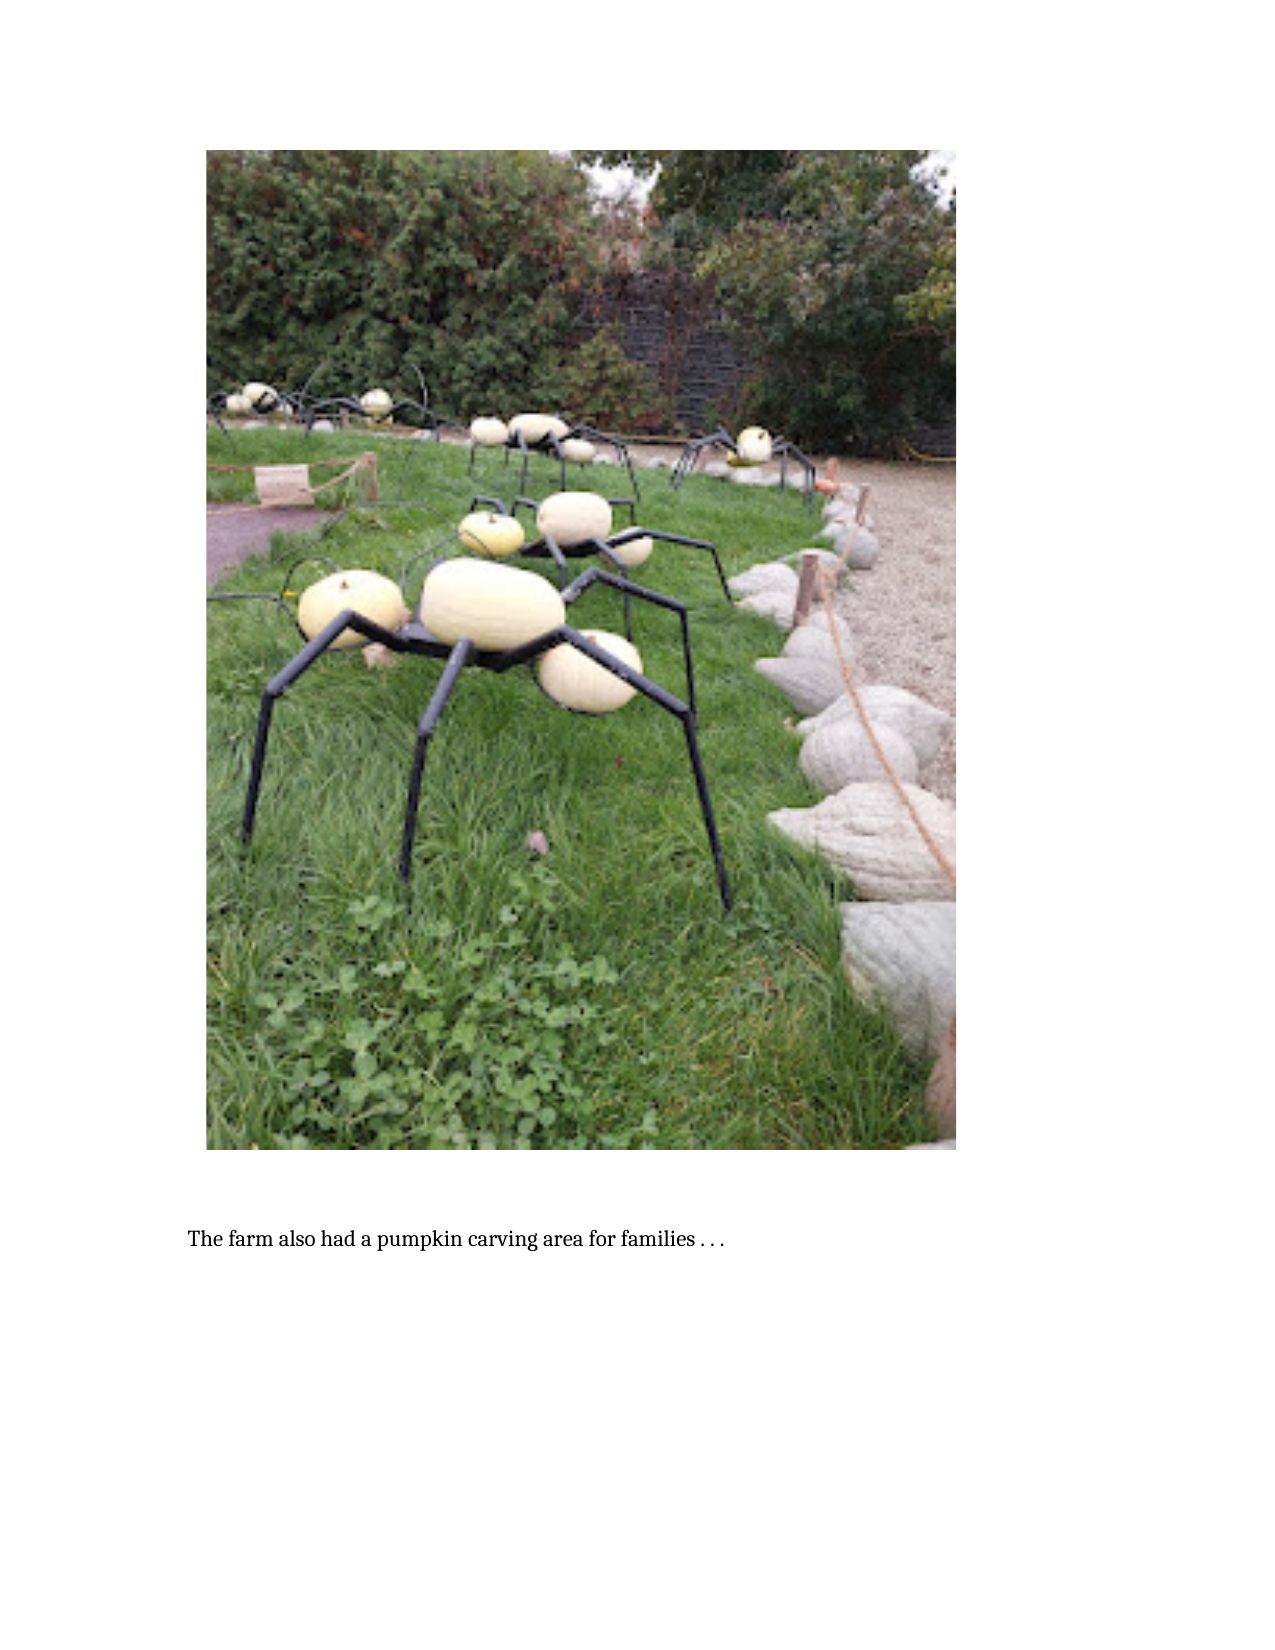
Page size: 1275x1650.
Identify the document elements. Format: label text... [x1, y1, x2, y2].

picture [206, 150, 957, 1150]
text The farm also had a pumpkin carving area for families . . . [187, 1226, 1087, 1252]
